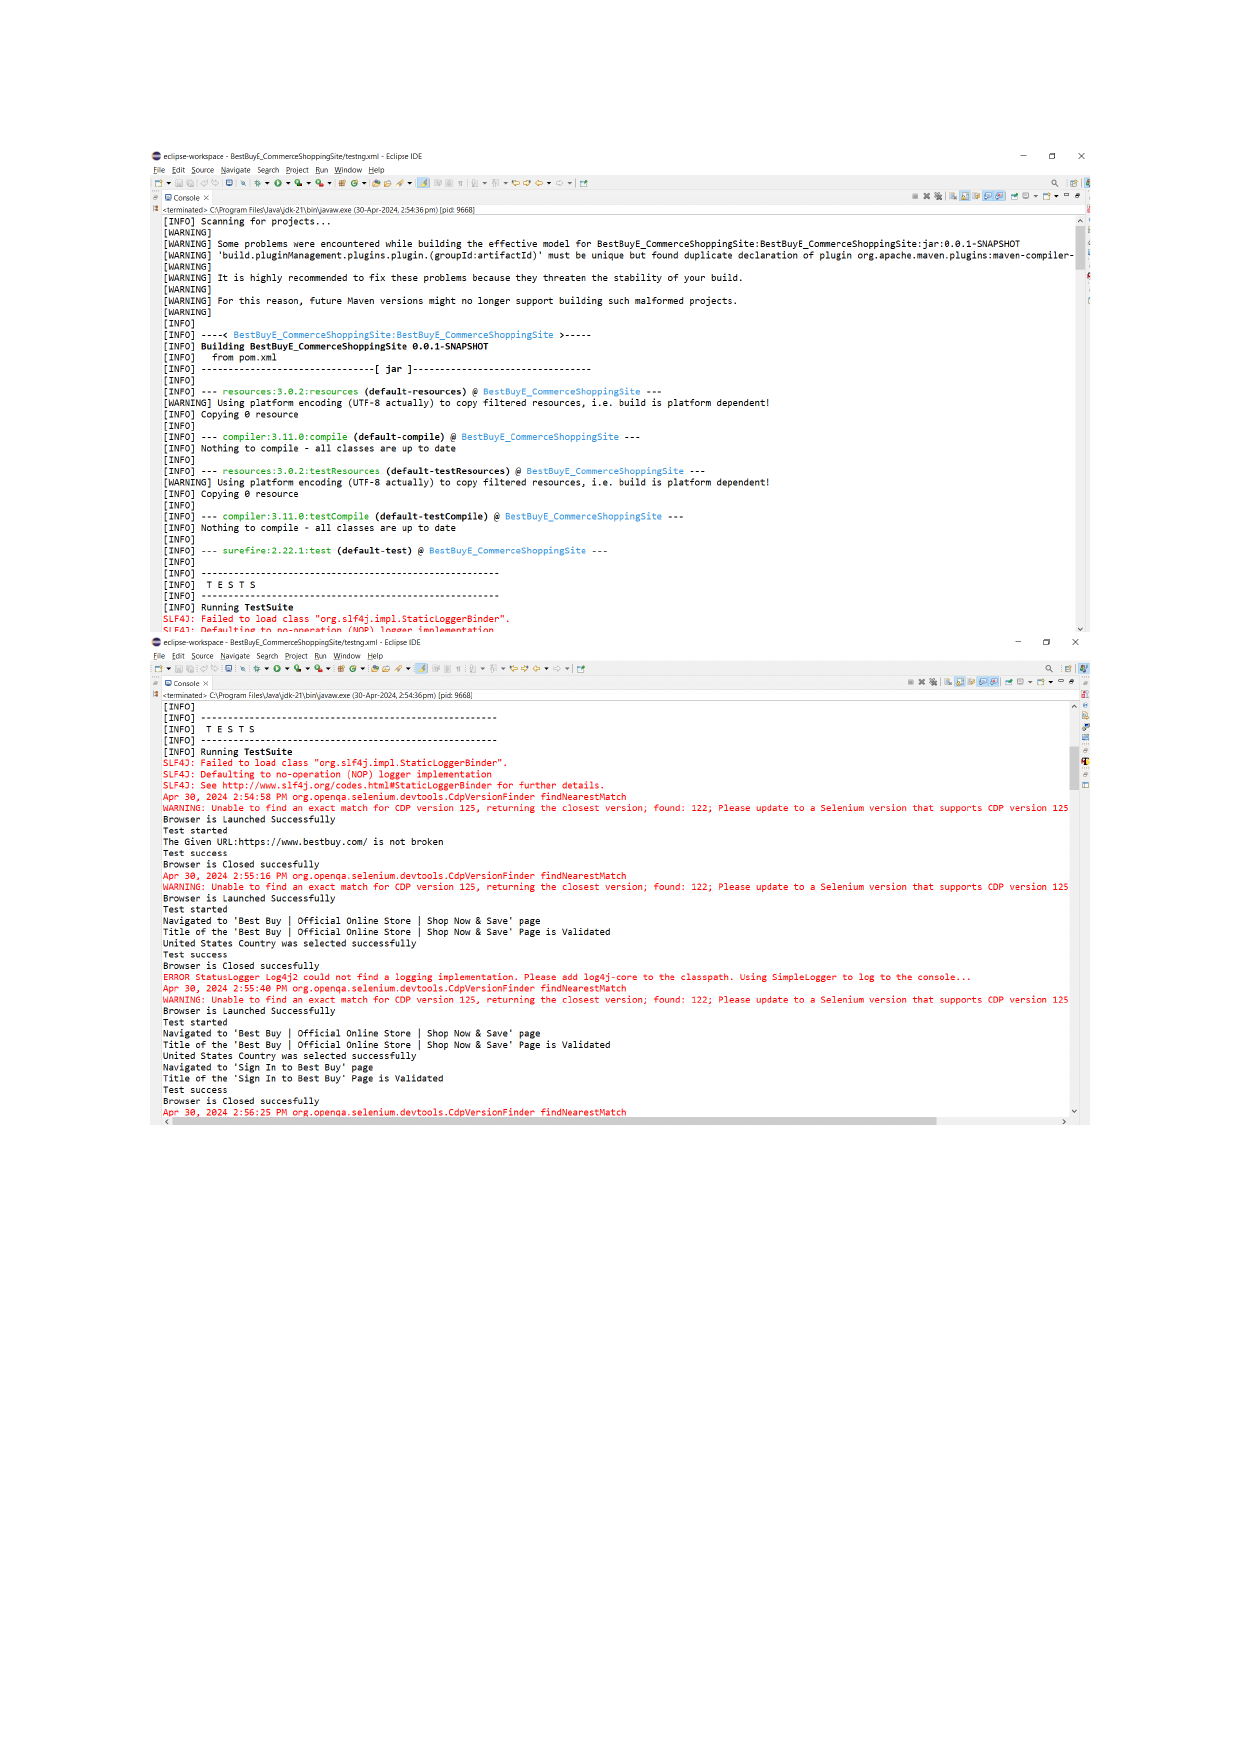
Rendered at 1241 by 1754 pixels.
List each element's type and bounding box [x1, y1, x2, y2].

picture [150, 150, 1091, 632]
picture [150, 635, 1091, 1125]
